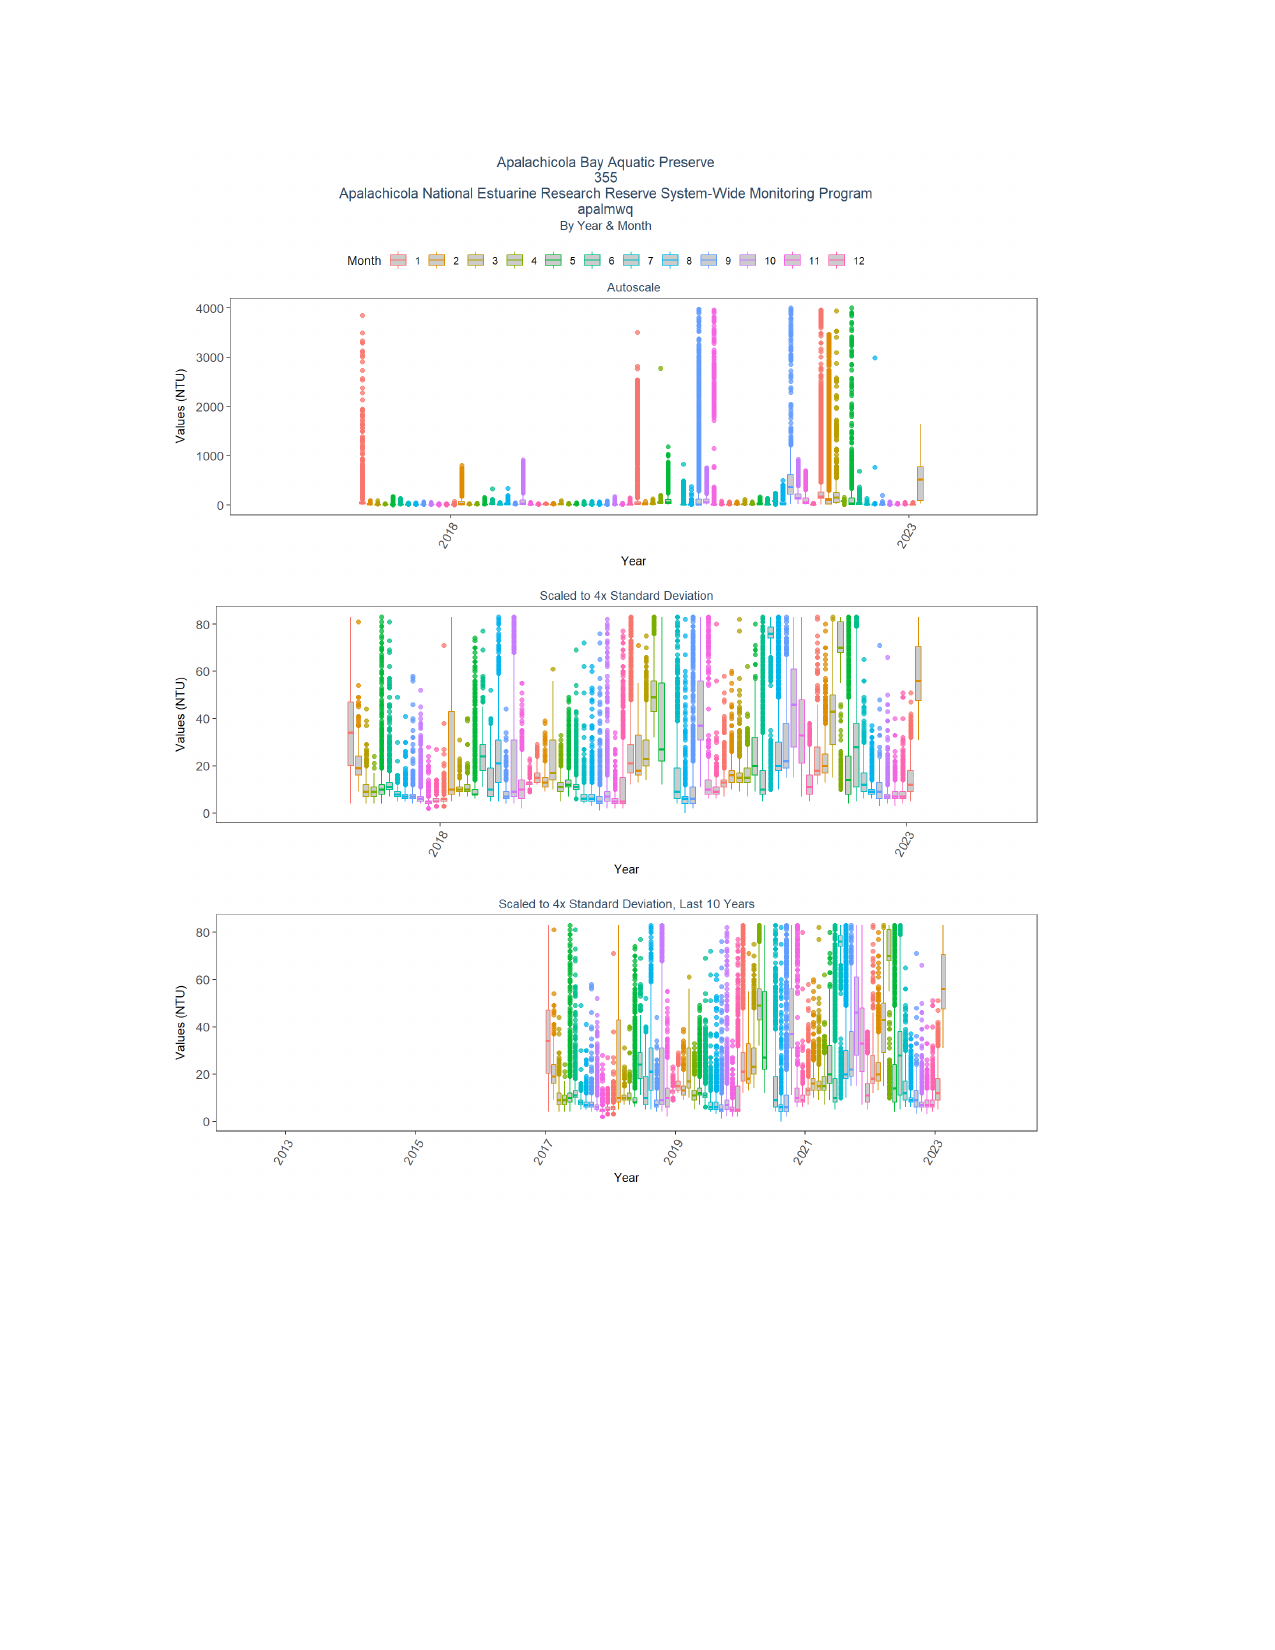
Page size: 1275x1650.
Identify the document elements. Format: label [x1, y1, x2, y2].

picture [168, 150, 1044, 1200]
